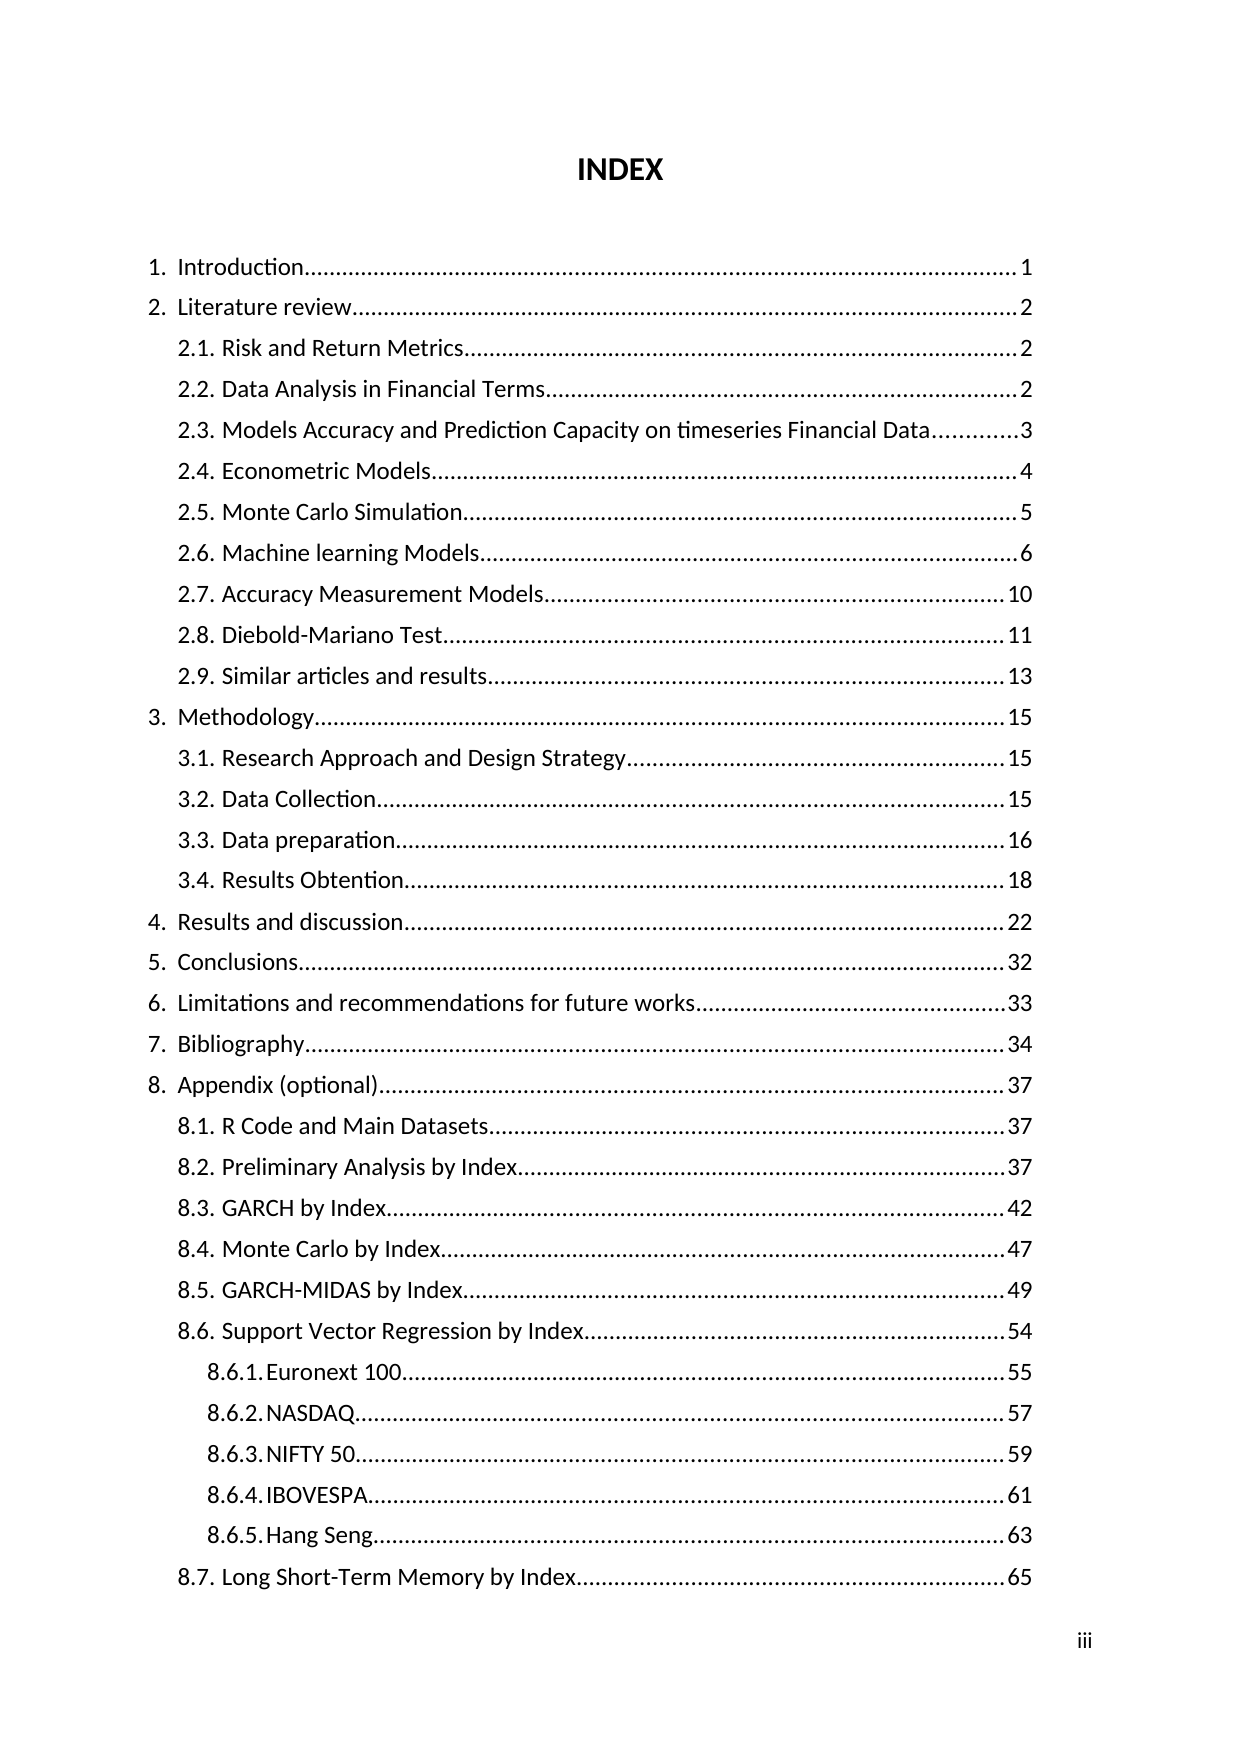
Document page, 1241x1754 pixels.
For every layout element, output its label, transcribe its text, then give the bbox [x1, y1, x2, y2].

text 2.9. Similar articles and results 13 [148, 660, 1092, 691]
text 5. Conclusions 32 [148, 947, 1092, 977]
text 2.6. Machine learning Models 6 [148, 537, 1092, 568]
text 8.4. Monte Carlo by Index 47 [148, 1233, 1092, 1264]
text INDEX [148, 148, 1092, 188]
text 8.6. Support Vector Regression by Index 54 [148, 1315, 1092, 1346]
text 2.7. Accuracy Measurement Models 10 [148, 578, 1092, 609]
text 8.3. GARCH by Index 42 [148, 1192, 1092, 1223]
text 7. Bibliography 34 [148, 1028, 1092, 1059]
text 2.1. Risk and Return Metrics 2 [148, 332, 1092, 363]
text 2. Literature review 2 [148, 292, 1092, 322]
text 6. Limitations and recommendations for future works 33 [148, 987, 1092, 1018]
text 3.1. Research Approach and Design Strategy 15 [148, 742, 1092, 772]
text 8.2. Preliminary Analysis by Index 37 [148, 1151, 1092, 1182]
text 8.1. R Code and Main Datasets 37 [148, 1110, 1092, 1141]
text 4. Results and discussion 22 [148, 906, 1092, 936]
text 2.3. Models Accuracy and Prediction Capacity on timeseries Financial Data 3 [148, 414, 1092, 445]
text 1. Introduction 1 [148, 251, 1092, 281]
text 8.7. Long Short-Term Memory by Index 65 [148, 1561, 1092, 1591]
text 3.4. Results Obtention 18 [148, 865, 1092, 895]
text 8.6.2. NASDAQ 57 [148, 1397, 1092, 1427]
text 2.4. Econometric Models 4 [148, 455, 1092, 486]
text 2.2. Data Analysis in Financial Terms 2 [148, 373, 1092, 404]
text 2.8. Diebold-Mariano Test 11 [148, 619, 1092, 649]
text 8.6.4. IBOVESPA 61 [148, 1479, 1092, 1509]
text 3. Methodology 15 [148, 701, 1092, 731]
text 8. Appendix (optional) 37 [148, 1069, 1092, 1100]
text 8.6.1. Euronext 100 55 [148, 1356, 1092, 1386]
text 8.5. GARCH-MIDAS by Index 49 [148, 1274, 1092, 1304]
text 3.2. Data Collection 15 [148, 783, 1092, 813]
text 2.5. Monte Carlo Simulation 5 [148, 496, 1092, 527]
text 8.6.3. NIFTY 50 59 [148, 1438, 1092, 1468]
text 3.3. Data preparation 16 [148, 824, 1092, 854]
text 8.6.5. Hang Seng 63 [148, 1520, 1092, 1550]
